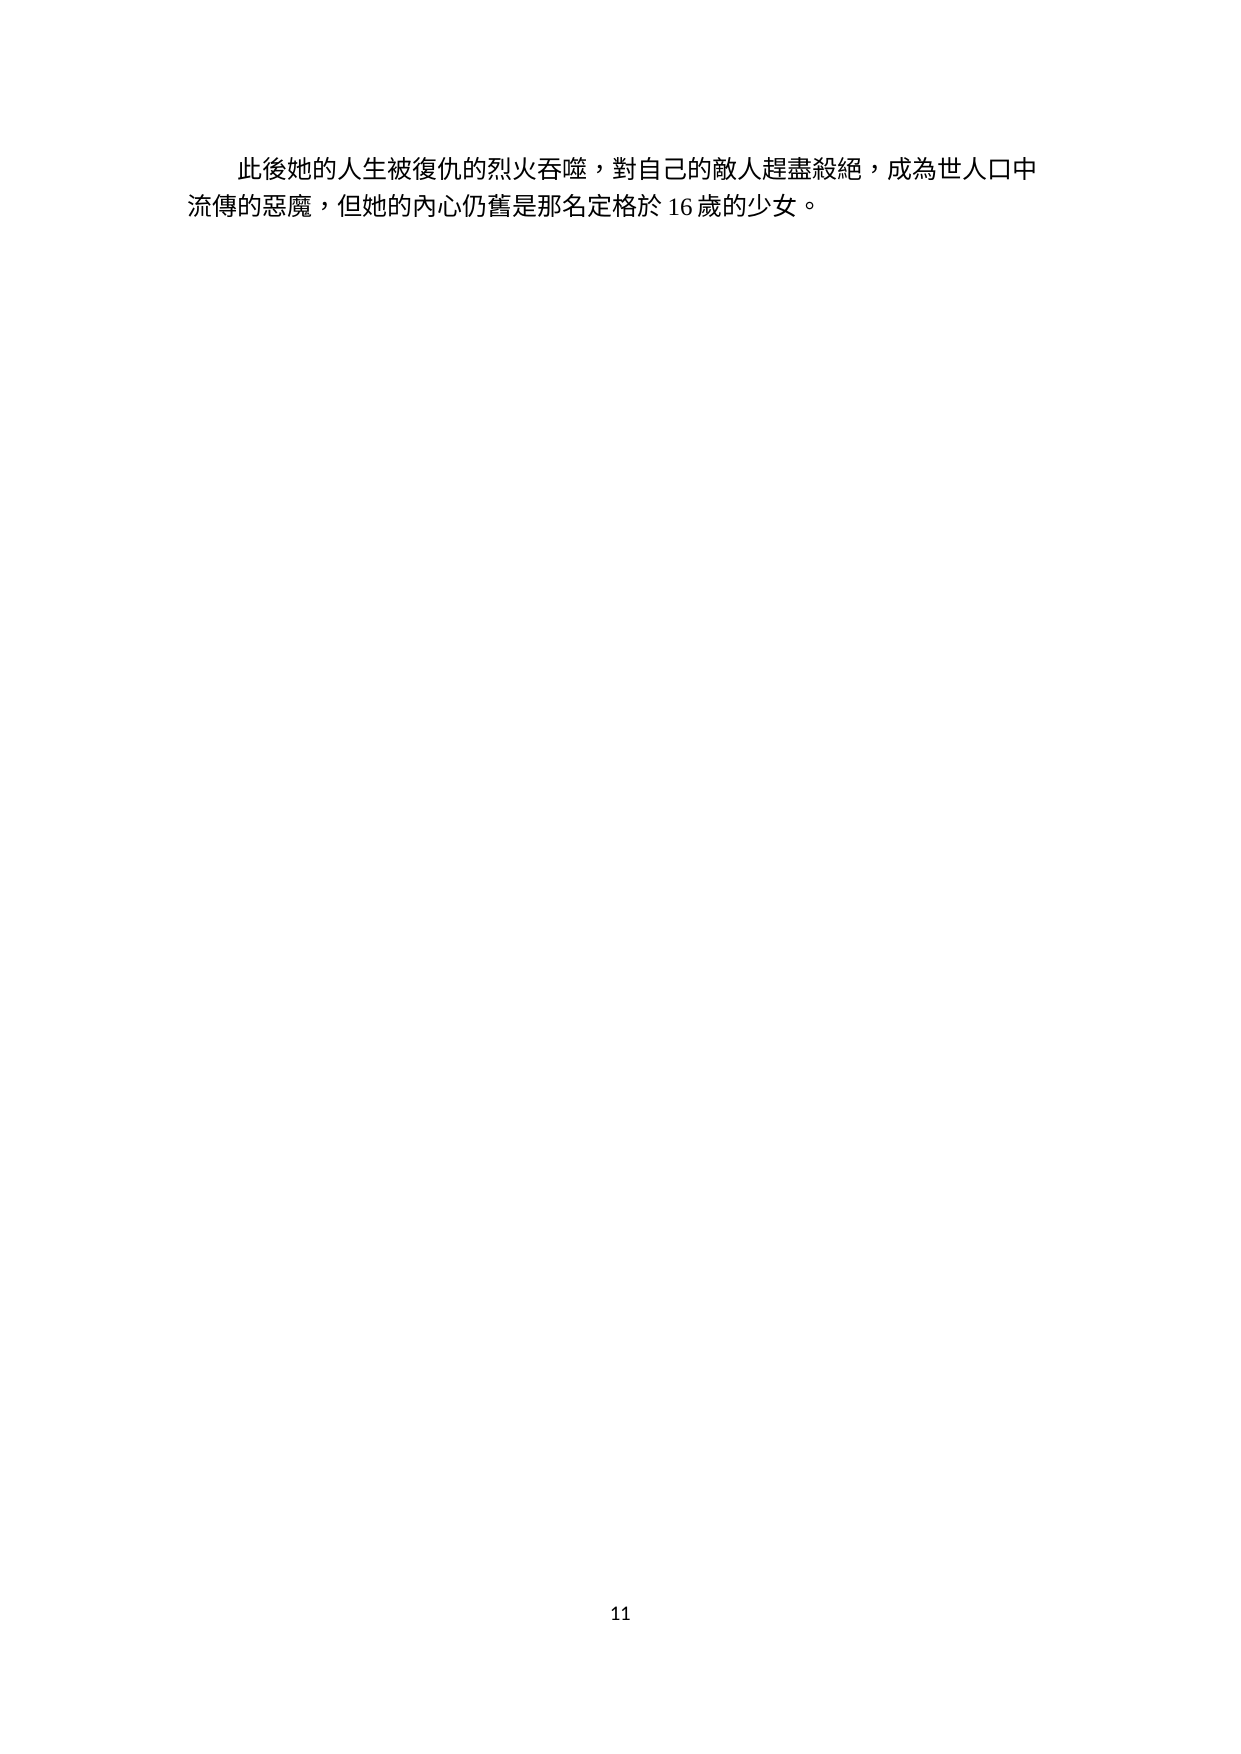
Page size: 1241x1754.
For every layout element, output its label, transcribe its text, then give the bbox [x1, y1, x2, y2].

text 此後她的人生被復仇的烈火吞噬，對自己的敵人趕盡殺絕，成為世人口中流傳的惡魔，但她的內心仍舊是那名定格於16歲的少女。 [187, 150, 1053, 222]
